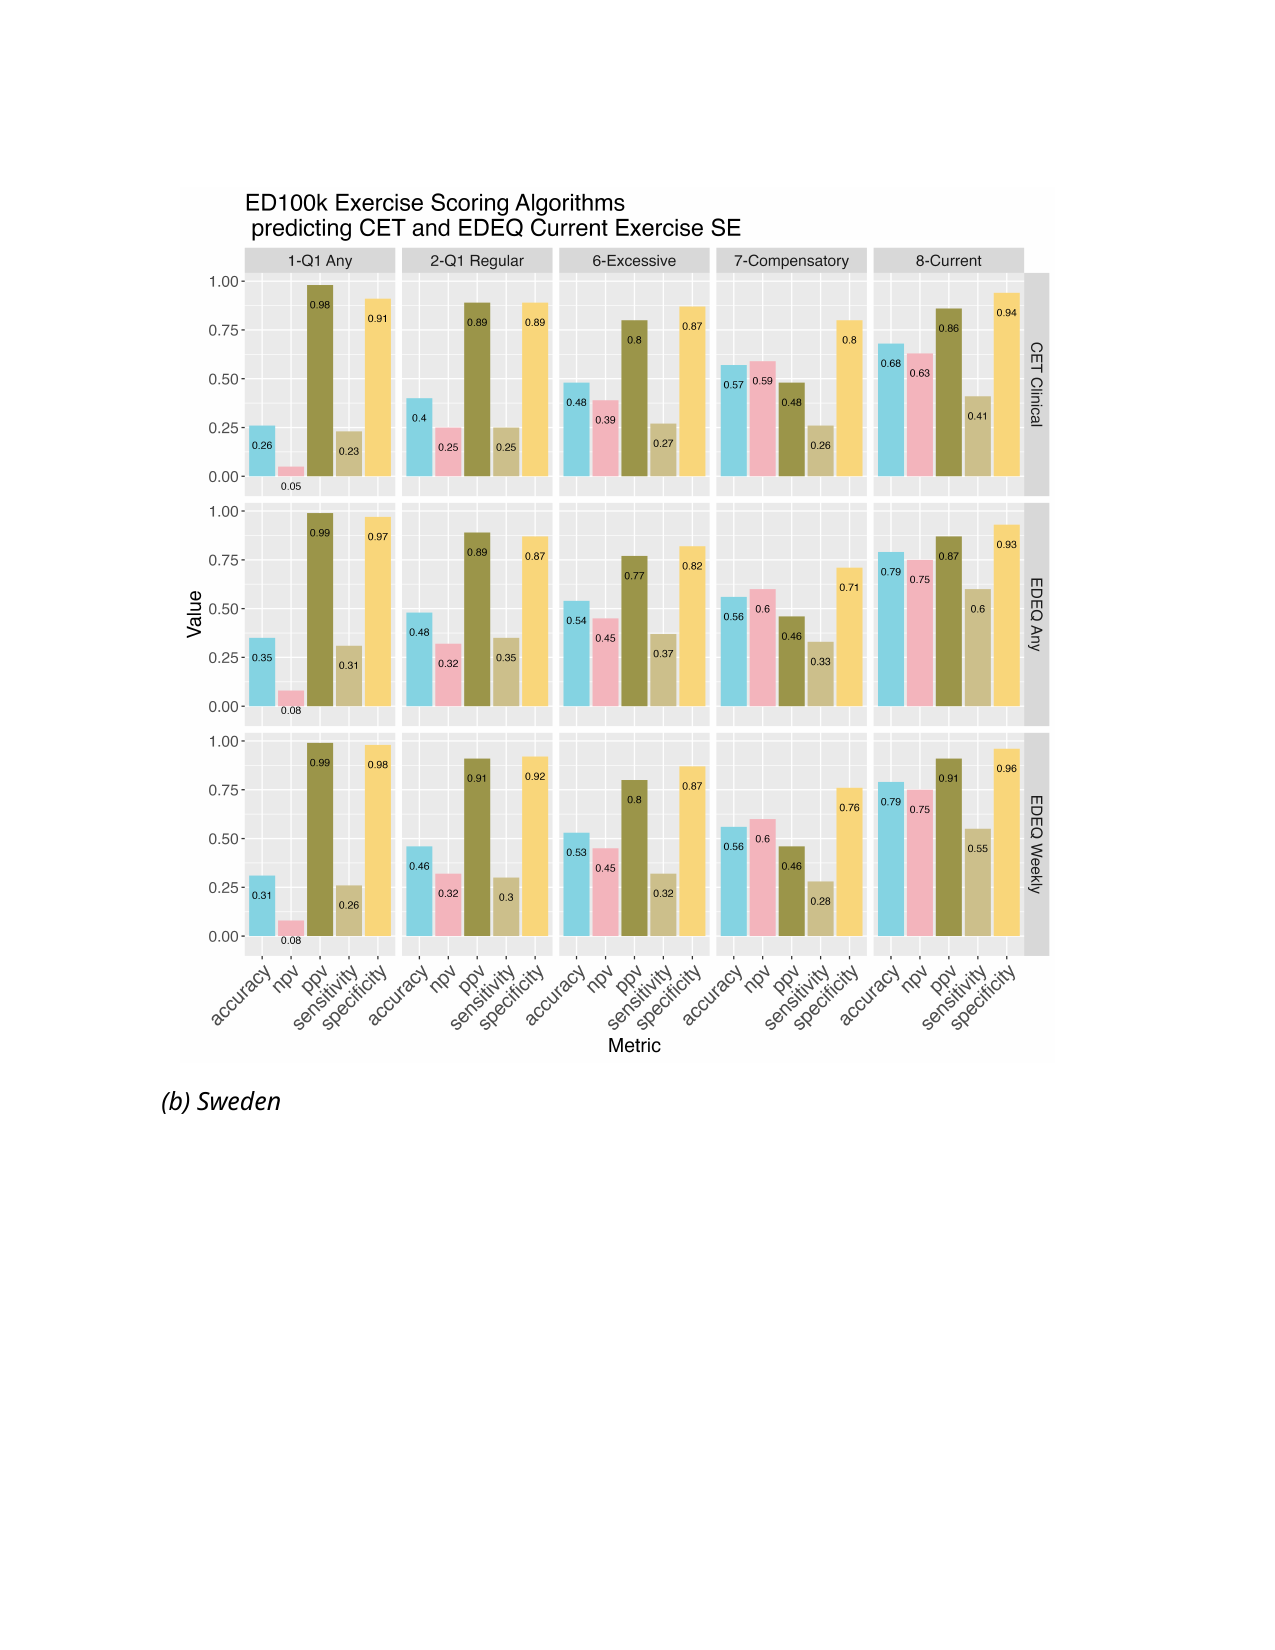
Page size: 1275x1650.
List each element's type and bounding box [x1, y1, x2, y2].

picture [180, 187, 1055, 1063]
table_header [139, 184, 1094, 1130]
